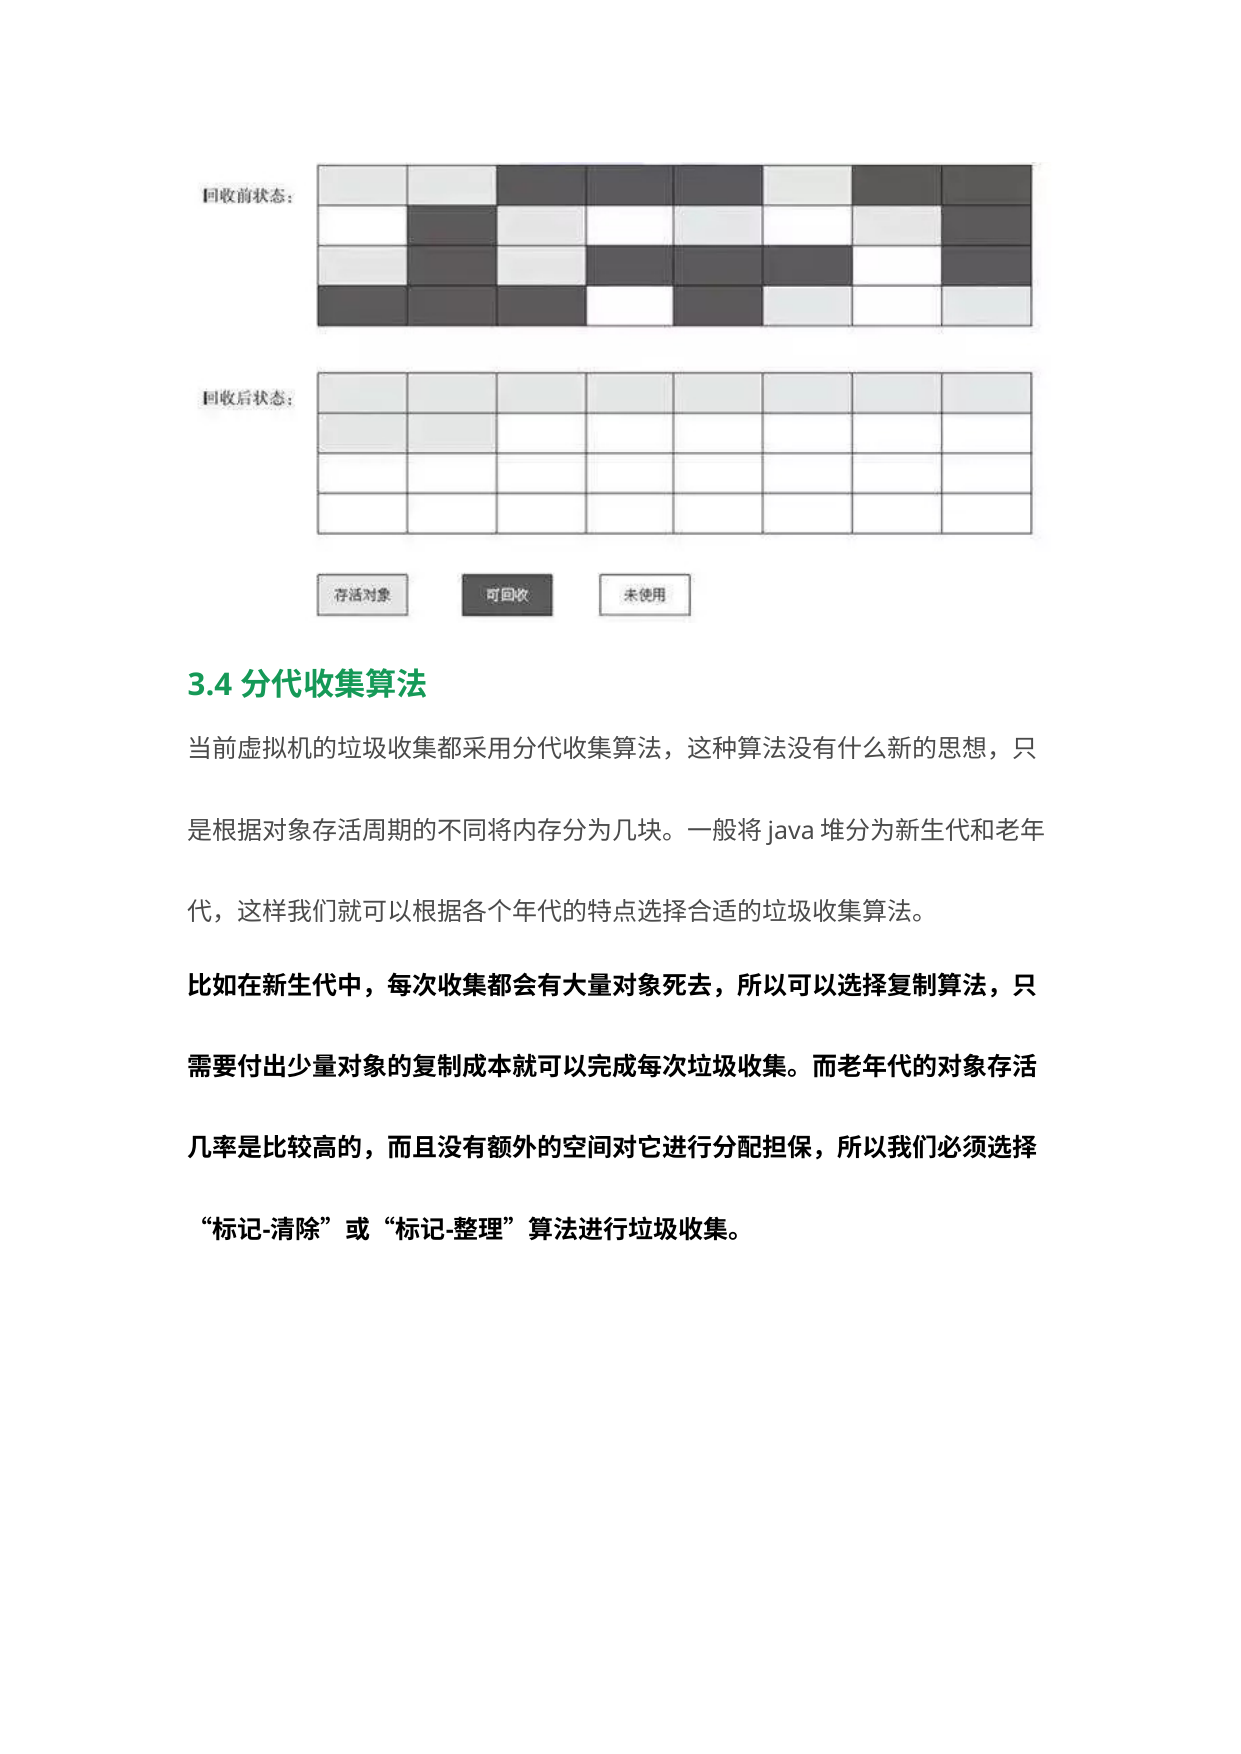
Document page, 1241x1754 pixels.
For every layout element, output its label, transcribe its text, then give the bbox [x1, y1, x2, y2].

text 3.4 分代收集算法 [187, 649, 1053, 714]
text 比如在新生代中，每次收集都会有大量对象死去，所以可以选择复制算法，只需要付出少量对象的复制成本就可以完成每次垃圾收集。而老年代的对象存活几率是比较高的，而且没有额外的空间对它进行分配担保，所以我们必须选择“标记-清除”或“标记-整理”算法进行垃圾收集。 [187, 951, 1053, 1260]
picture [187, 162, 1052, 623]
text 当前虚拟机的垃圾收集都采用分代收集算法，这种算法没有什么新的思想，只是根据对象存活周期的不同将内存分为几块。一般将java堆分为新生代和老年代，这样我们就可以根据各个年代的特点选择合适的垃圾收集算法。 [187, 714, 1053, 942]
